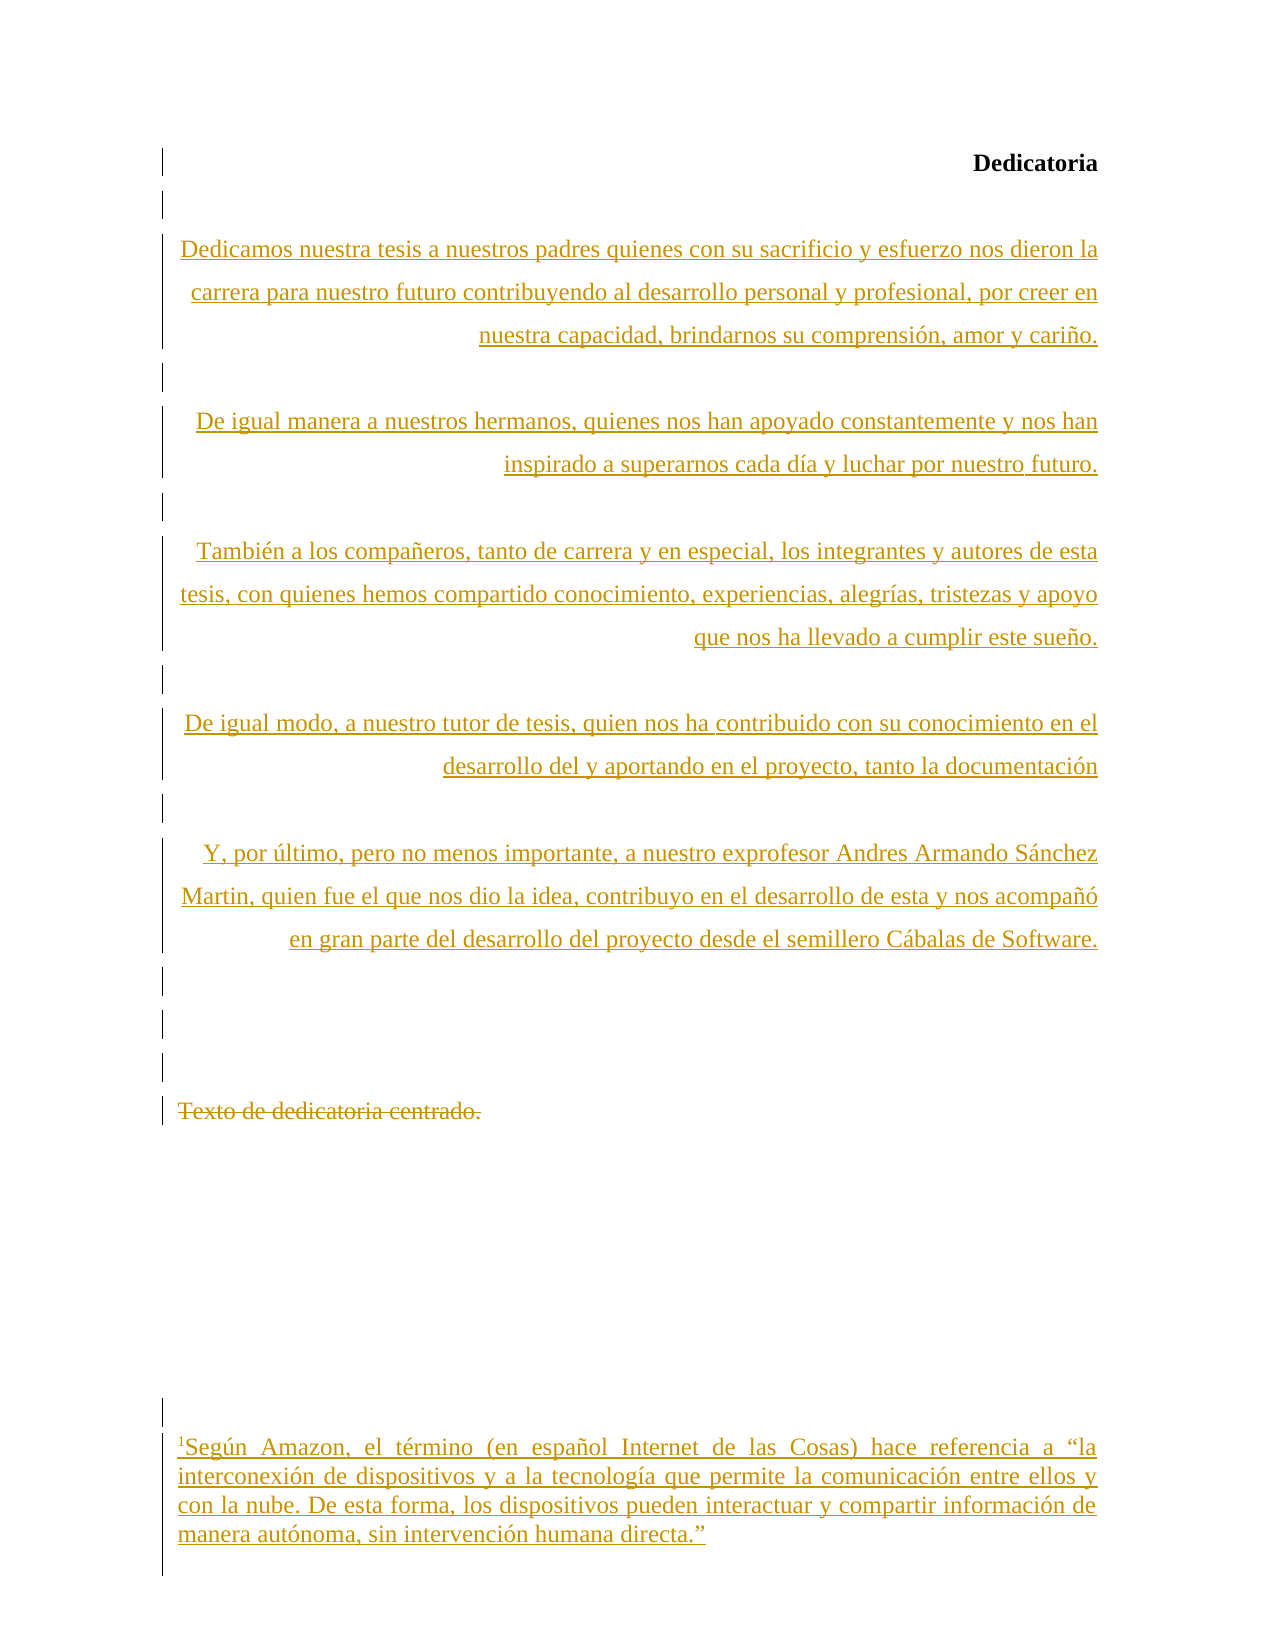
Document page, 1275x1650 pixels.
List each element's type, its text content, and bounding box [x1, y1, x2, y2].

text Dedicatoria [177, 148, 1098, 176]
